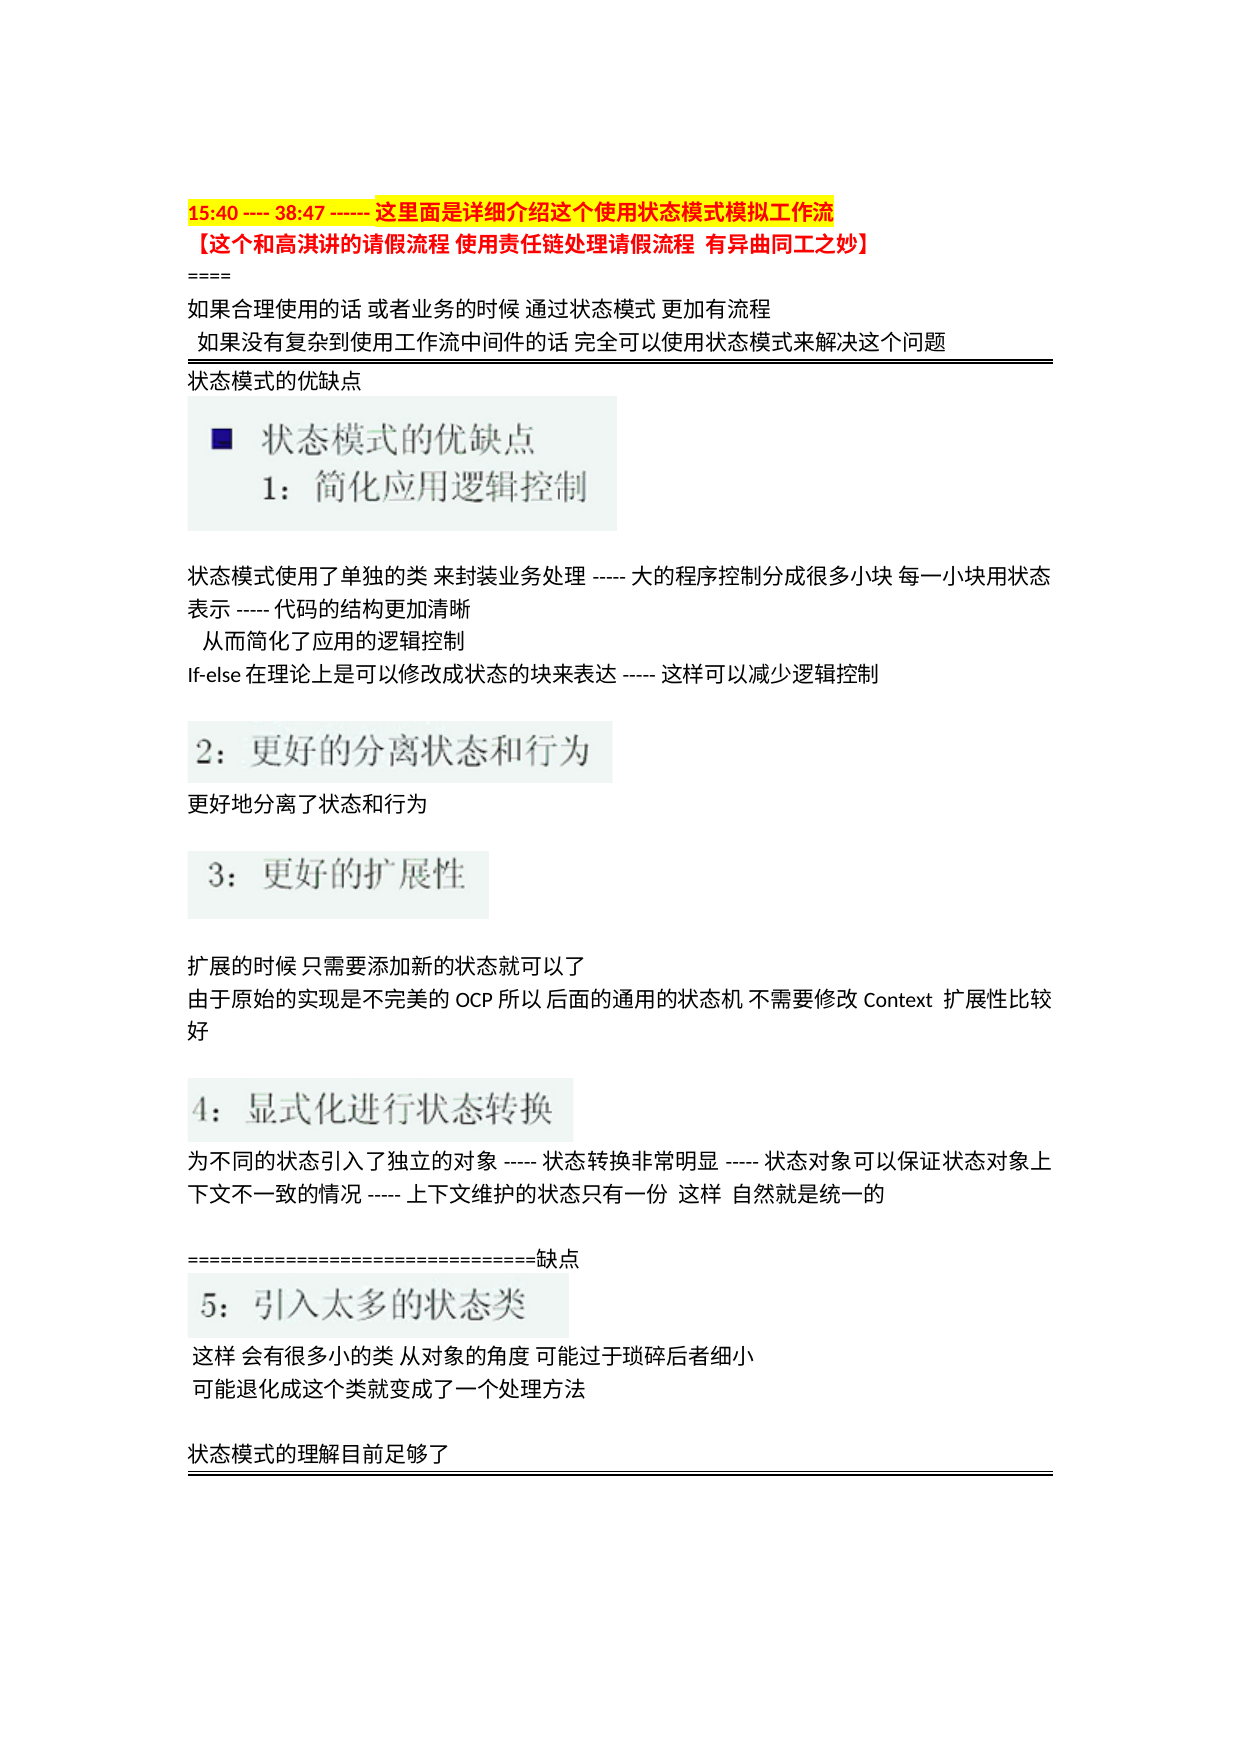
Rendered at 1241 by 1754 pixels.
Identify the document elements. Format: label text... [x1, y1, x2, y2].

text 如果没有复杂到使用工作流中间件的话 完全可以使用状态模式来解决这个问题 [187, 324, 1053, 364]
picture [187, 1078, 574, 1142]
text 15:40 ---- 38:47 ------ 这里面是详细介绍这个使用状态模式模拟工作流 [187, 194, 1053, 227]
text 状态模式的优缺点 [187, 364, 1053, 396]
text 【这个和高淇讲的请假流程 使用责任链处理请假流程 有异曲同工之妙】 [187, 227, 1053, 259]
text 状态模式使用了单独的类 来封装业务处理 ----- 大的程序控制分成很多小块 每一小块用状态表示 ----- 代码的结构更加清晰 [187, 559, 1053, 624]
picture [187, 396, 618, 531]
text 如果合理使用的话 或者业务的时候 通过状态模式 更加有流程 [187, 292, 1053, 324]
text ==== [187, 259, 1053, 292]
text 扩展的时候 只需要添加新的状态就可以了 [187, 949, 1053, 981]
text 更好地分离了状态和行为 [187, 786, 1053, 819]
text 状态模式的理解目前足够了 [187, 1436, 1053, 1476]
picture [187, 1273, 569, 1338]
text 可能退化成这个类就变成了一个处理方法 [187, 1371, 1053, 1404]
text 这样 会有很多小的类 从对象的角度 可能过于琐碎后者细小 [187, 1339, 1053, 1371]
text 从而简化了应用的逻辑控制 [187, 624, 1053, 656]
picture [187, 721, 613, 783]
text ================================缺点 [187, 1241, 1053, 1274]
picture [187, 851, 489, 919]
text 由于原始的实现是不完美的OCP 所以 后面的通用的状态机 不需要修改Context 扩展性比较好 [187, 981, 1053, 1046]
text If-else在理论上是可以修改成状态的块来表达 ----- 这样可以减少逻辑控制 [187, 656, 1053, 689]
text 为不同的状态引入了独立的对象 ----- 状态转换非常明显 ----- 状态对象可以保证状态对象上下文不一致的情况 ----- 上下文维护的状态只有一份 这样 自然就是统一的 [187, 1144, 1053, 1209]
